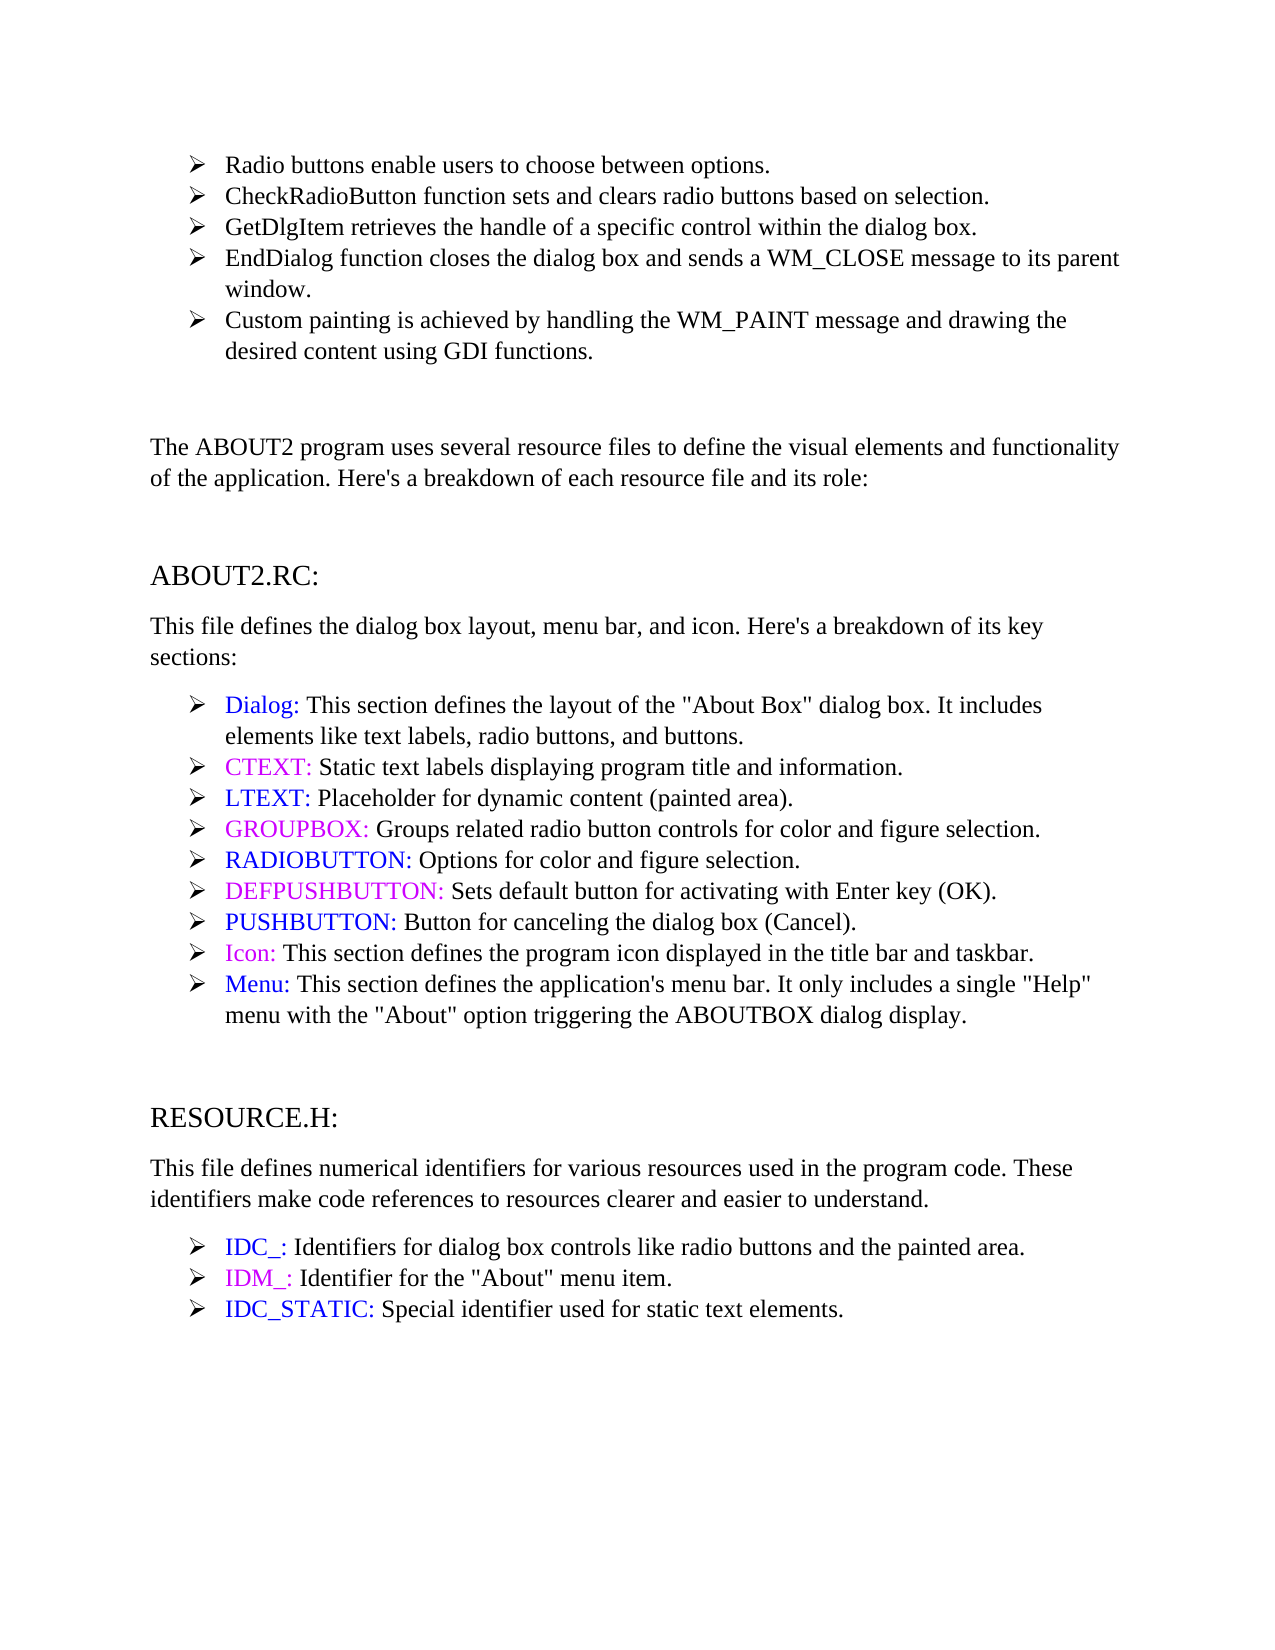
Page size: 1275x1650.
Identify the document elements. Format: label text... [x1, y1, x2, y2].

text ABOUT2.RC: [150, 558, 1125, 592]
list LTEXT: Placeholder for dynamic content (painted area). [187, 783, 1125, 812]
list IDM_: Identifier for the "About" menu item. [187, 1263, 1125, 1292]
list Radio buttons enable users to choose between options. [187, 150, 1125, 179]
list Icon: This section defines the program icon displayed in the title bar and taskbar. [187, 938, 1125, 967]
list CTEXT: Static text labels displaying program title and information. [187, 752, 1125, 781]
list Custom painting is achieved by handling the WM_PAINT message and drawing the desired content using GDI functions. [187, 305, 1125, 365]
text The ABOUT2 program uses several resource files to define the visual elements and functionality of the application. Here's a breakdown of each resource file and its role: [150, 432, 1125, 491]
list PUSHBUTTON: Button for canceling the dialog box (Cancel). [187, 907, 1125, 936]
list DEFPUSHBUTTON: Sets default button for activating with Enter key (OK). [187, 876, 1125, 905]
list RADIOBUTTON: Options for color and figure selection. [187, 845, 1125, 874]
text This file defines the dialog box layout, menu bar, and icon. Here's a breakdown of its key sections: [150, 611, 1125, 671]
list Menu: This section defines the application's menu bar. It only includes a single "Help" menu with the "About" option triggering the ABOUTBOX dialog display. [187, 969, 1125, 1029]
list GROUPBOX: Groups related radio button controls for color and figure selection. [187, 814, 1125, 843]
list IDC_: Identifiers for dialog box controls like radio buttons and the painted area. [187, 1232, 1125, 1261]
list IDC_STATIC: Special identifier used for static text elements. [187, 1294, 1125, 1323]
list CheckRadioButton function sets and clears radio buttons based on selection. [187, 181, 1125, 210]
list Dialog: This section defines the layout of the "About Box" dialog box. It includes elements like text labels, radio buttons, and buttons. [187, 690, 1125, 749]
text This file defines numerical identifiers for various resources used in the program code. These identifiers make code references to resources clearer and easier to understand. [150, 1153, 1125, 1213]
list EndDialog function closes the dialog box and sends a WM_CLOSE message to its parent window. [187, 243, 1125, 303]
text RESOURCE.H: [150, 1101, 1125, 1134]
list GetDlgItem retrieves the handle of a specific control within the dialog box. [187, 212, 1125, 241]
